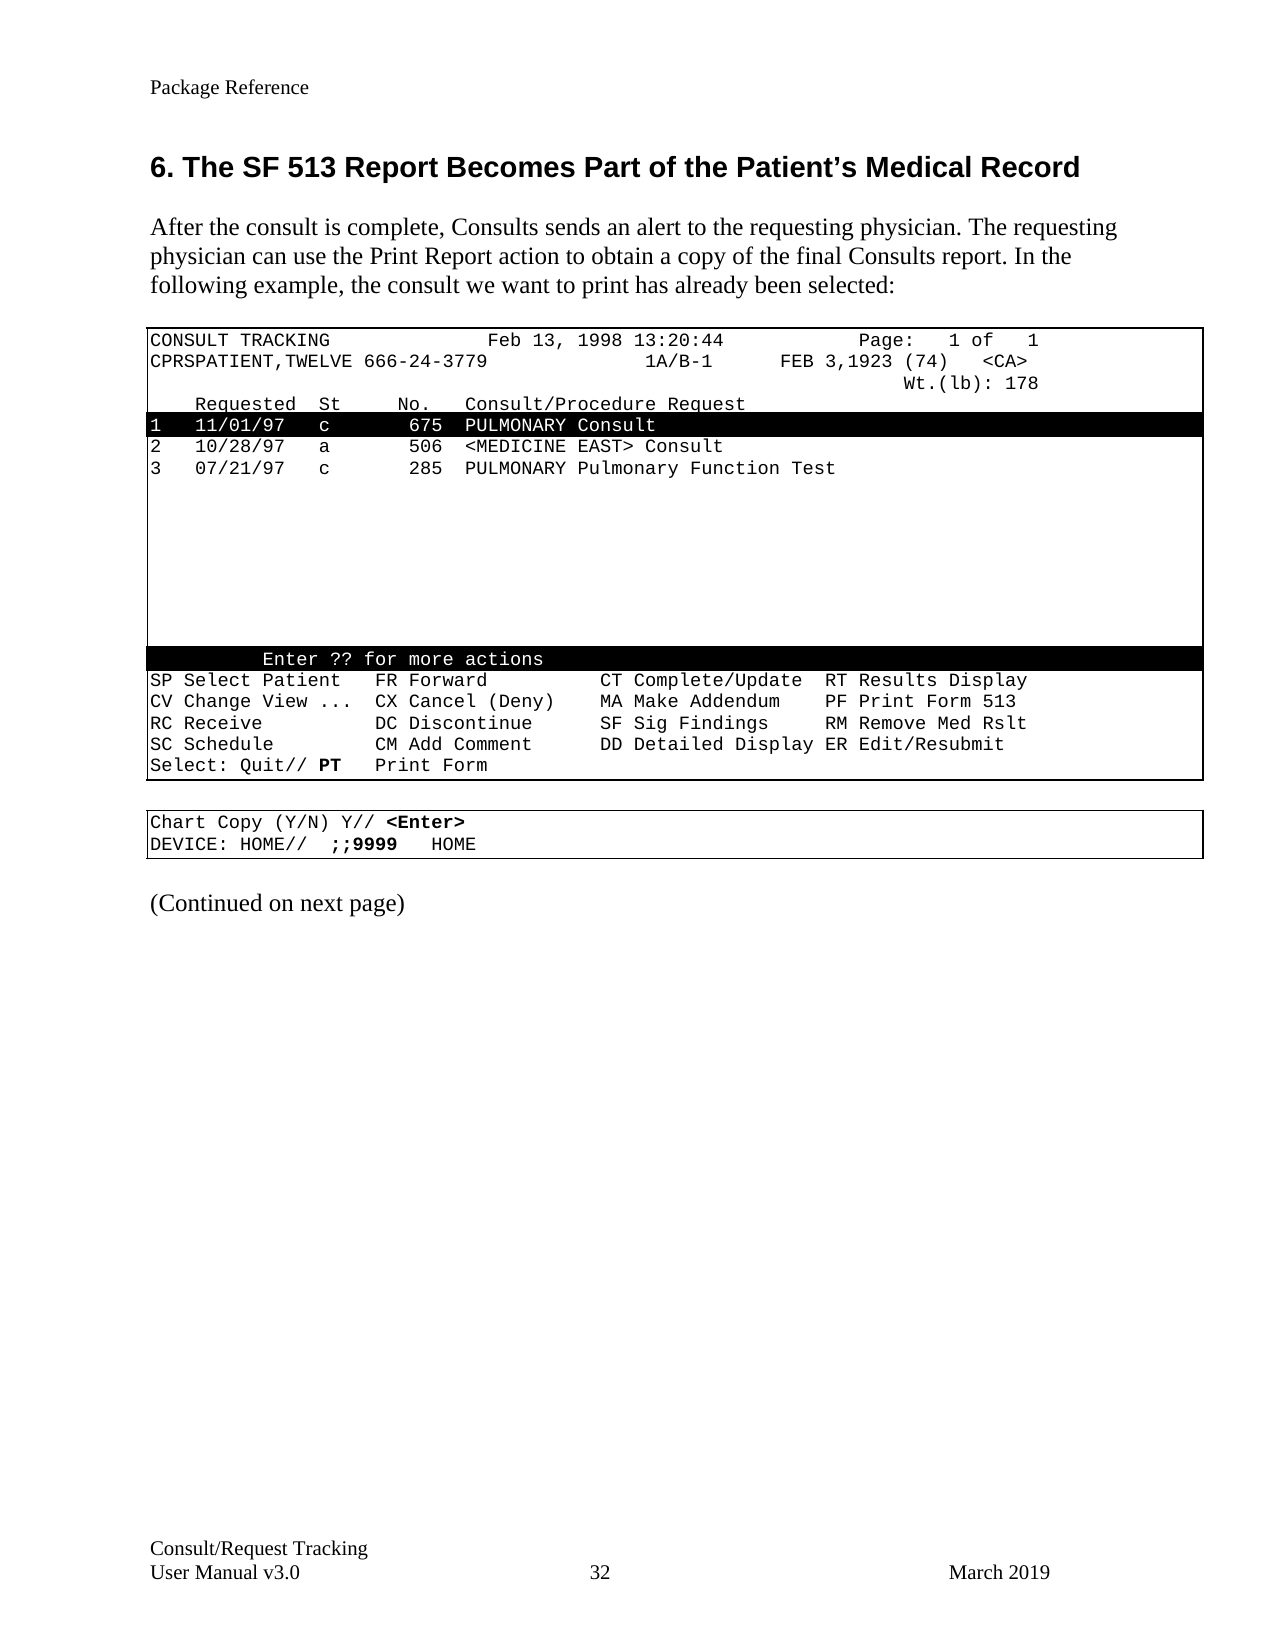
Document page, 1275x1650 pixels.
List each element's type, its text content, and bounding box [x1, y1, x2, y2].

text Requested St No. Consult/Procedure Request [148, 391, 1202, 412]
text After the consult is complete, Consults sends an alert to the requesting physician. The requesting physician can use the Print Report action to obtain a copy of the final Consults report. In the following example, the consult we want to print has already been selected: [150, 212, 1125, 298]
text SP Select Patient FR Forward CT Complete/Update RT Results Display [148, 667, 1202, 688]
text (Continued on next page)-------------------------------------------------------------------------------- [150, 888, 1125, 917]
text 2 10/28/97 a 506 <MEDICINE EAST> Consult [148, 433, 1202, 455]
subtitle 6. The SF 513 Report Becomes Part of the Patient’s Medical Record [150, 150, 1125, 183]
text 1 11/01/97 c 675 PULMONARY Consult [148, 412, 1202, 433]
text CONSULT TRACKING Feb 13, 1998 13:20:44 Page: 1 of 1 [148, 329, 1202, 348]
text CPRSPATIENT,TWELVE 666-24-3779 1A/B-1 FEB 3,1923 (74) <CA> [148, 348, 1202, 370]
text SC Schedule CM Add Comment DD Detailed Display ER Edit/Resubmit [148, 731, 1202, 752]
text RC Receive DC Discontinue SF Sig Findings RM Remove Med Rslt [148, 710, 1202, 731]
text DEVICE: HOME// ;;9999 HOME [148, 831, 1202, 858]
text 3 07/21/97 c 285 PULMONARY Pulmonary Function Test [148, 455, 1202, 480]
text Select: Quit// PT Print Form [148, 752, 1202, 779]
text CV Change View ... CX Cancel (Deny) MA Make Addendum PF Print Form 513 [148, 688, 1202, 710]
text Chart Copy (Y/N) Y// <Enter> [148, 811, 1202, 831]
text Enter ?? for more actions [148, 646, 1202, 667]
text Wt.(lb): 178 [148, 370, 1202, 391]
